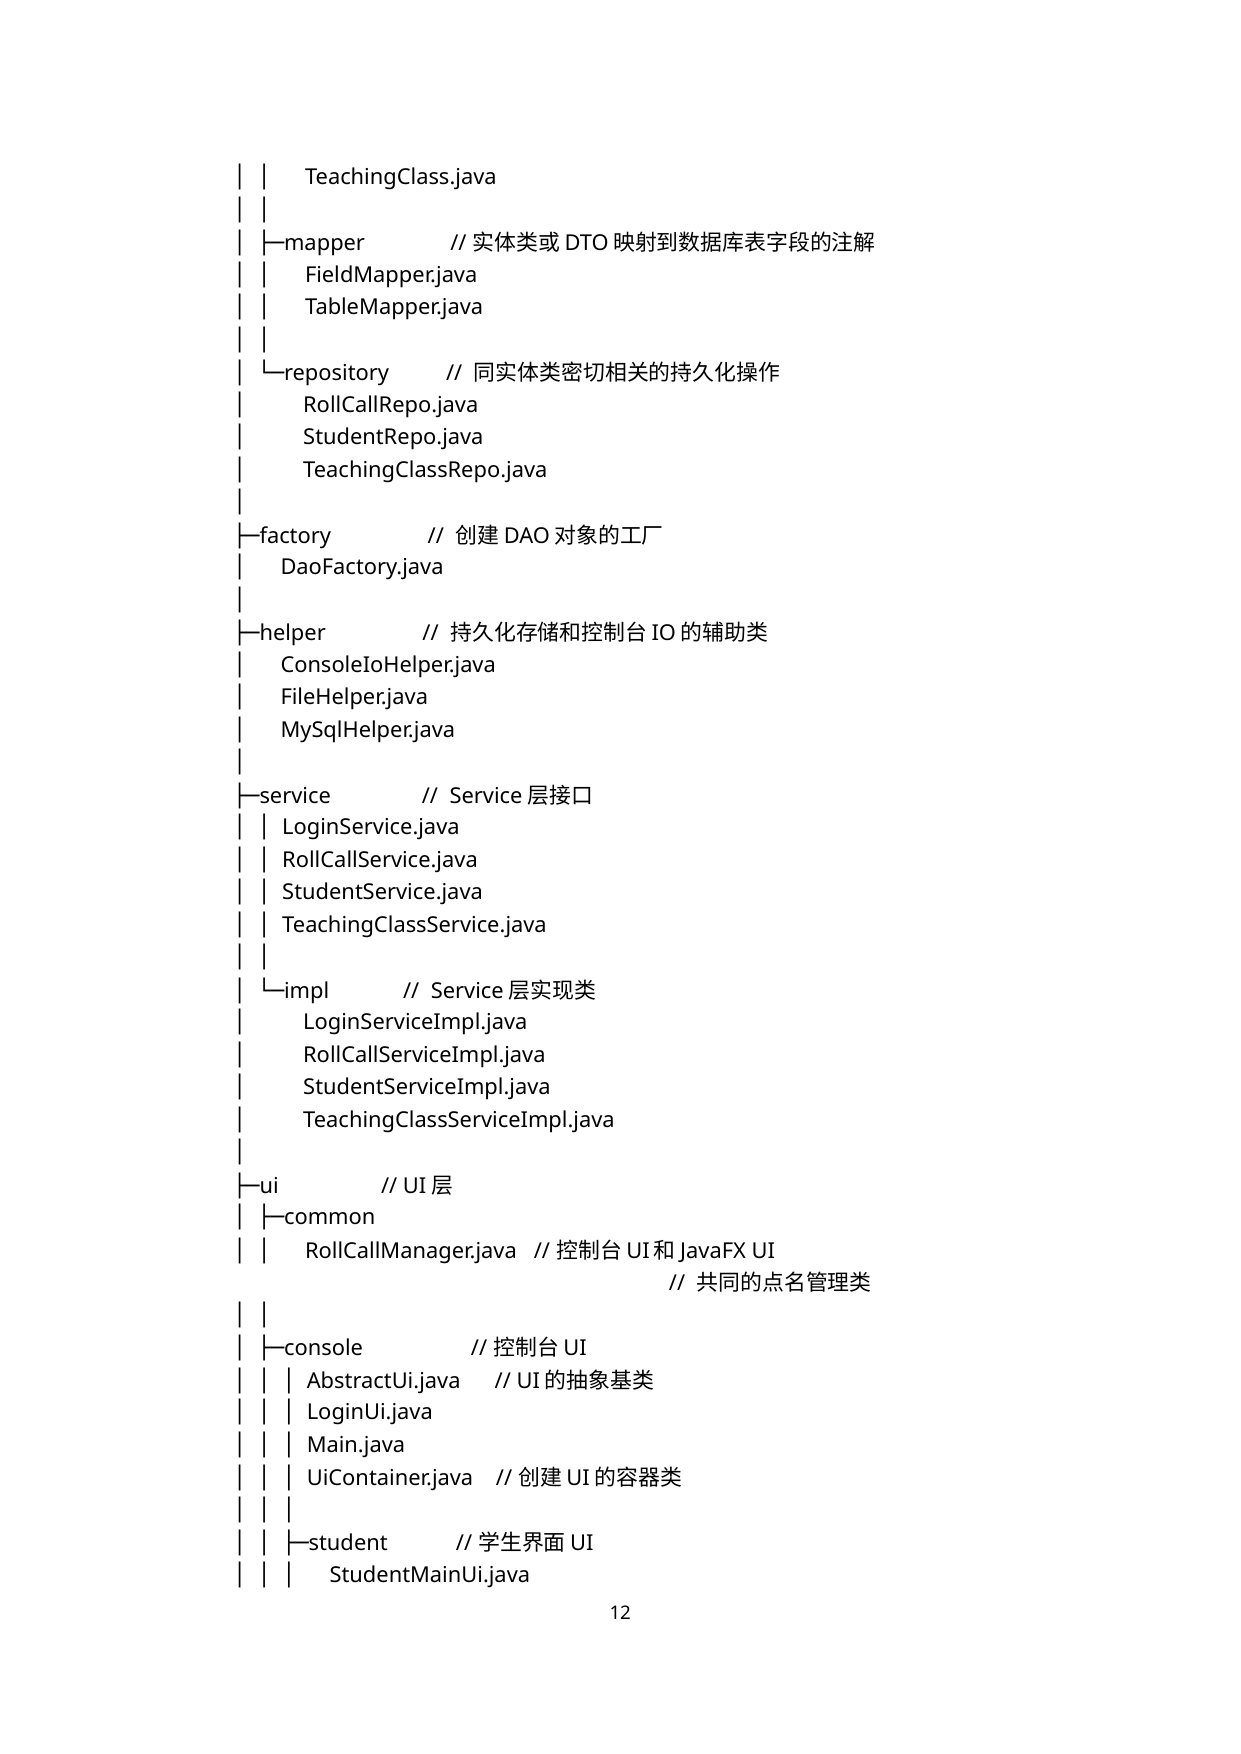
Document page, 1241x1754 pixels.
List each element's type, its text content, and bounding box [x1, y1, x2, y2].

text │ StudentRepo.java [187, 420, 1053, 452]
text │ │ │ Main.java [187, 1427, 1053, 1460]
text │ └─impl // Service层实现类 [187, 972, 1053, 1005]
text │ │ │ UiContainer.java // 创建UI的容器类 [187, 1460, 1053, 1492]
text │ │ │ [187, 1492, 1053, 1525]
text │ │ TeachingClassService.java [187, 907, 1053, 940]
text │ [187, 1135, 1053, 1167]
text │ │ StudentService.java [187, 875, 1053, 907]
text │ │ TeachingClass.java [187, 160, 1053, 192]
text │ │ [187, 940, 1053, 972]
text │ │ │ AbstractUi.java // UI的抽象基类 [187, 1362, 1053, 1395]
text │ │ FieldMapper.java [187, 257, 1053, 290]
text │ ConsoleIoHelper.java [187, 647, 1053, 680]
text │ TeachingClassRepo.java [187, 452, 1053, 485]
text │ RollCallRepo.java [187, 387, 1053, 420]
text │ RollCallServiceImpl.java [187, 1037, 1053, 1070]
text │ │ [187, 192, 1053, 225]
text │ FileHelper.java [187, 680, 1053, 712]
text │ │ │ StudentMainUi.java [187, 1557, 1053, 1590]
text │ │ RollCallService.java [187, 842, 1053, 875]
text ├─factory // 创建DAO对象的工厂 [187, 517, 1053, 550]
text │ │ LoginService.java [187, 810, 1053, 842]
text │ [187, 485, 1053, 517]
text │ ├─console // 控制台UI [187, 1330, 1053, 1362]
text │ │ [187, 322, 1053, 355]
text │ MySqlHelper.java [187, 712, 1053, 745]
text │ │ │ LoginUi.java [187, 1395, 1053, 1427]
text │ [187, 582, 1053, 615]
text ├─service // Service层接口 [187, 777, 1053, 810]
text │ │ TableMapper.java [187, 290, 1053, 322]
text // 共同的点名管理类 [581, 1265, 1053, 1297]
text ├─helper // 持久化存储和控制台IO的辅助类 [187, 615, 1053, 647]
text │ └─repository // 同实体类密切相关的持久化操作 [187, 355, 1053, 387]
text ├─ui // UI层 [187, 1167, 1053, 1200]
text │ ├─common [187, 1200, 1053, 1232]
text │ DaoFactory.java [187, 550, 1053, 582]
text │ ├─mapper // 实体类或DTO映射到数据库表字段的注解 [187, 225, 1053, 257]
text │ StudentServiceImpl.java [187, 1070, 1053, 1102]
text │ │ RollCallManager.java // 控制台UI和JavaFX UI [187, 1232, 1053, 1265]
text │ │ [187, 1297, 1053, 1330]
text │ TeachingClassServiceImpl.java [187, 1102, 1053, 1135]
text │ │ ├─student // 学生界面UI [187, 1525, 1053, 1557]
text │ LoginServiceImpl.java [187, 1005, 1053, 1037]
text │ [187, 745, 1053, 777]
